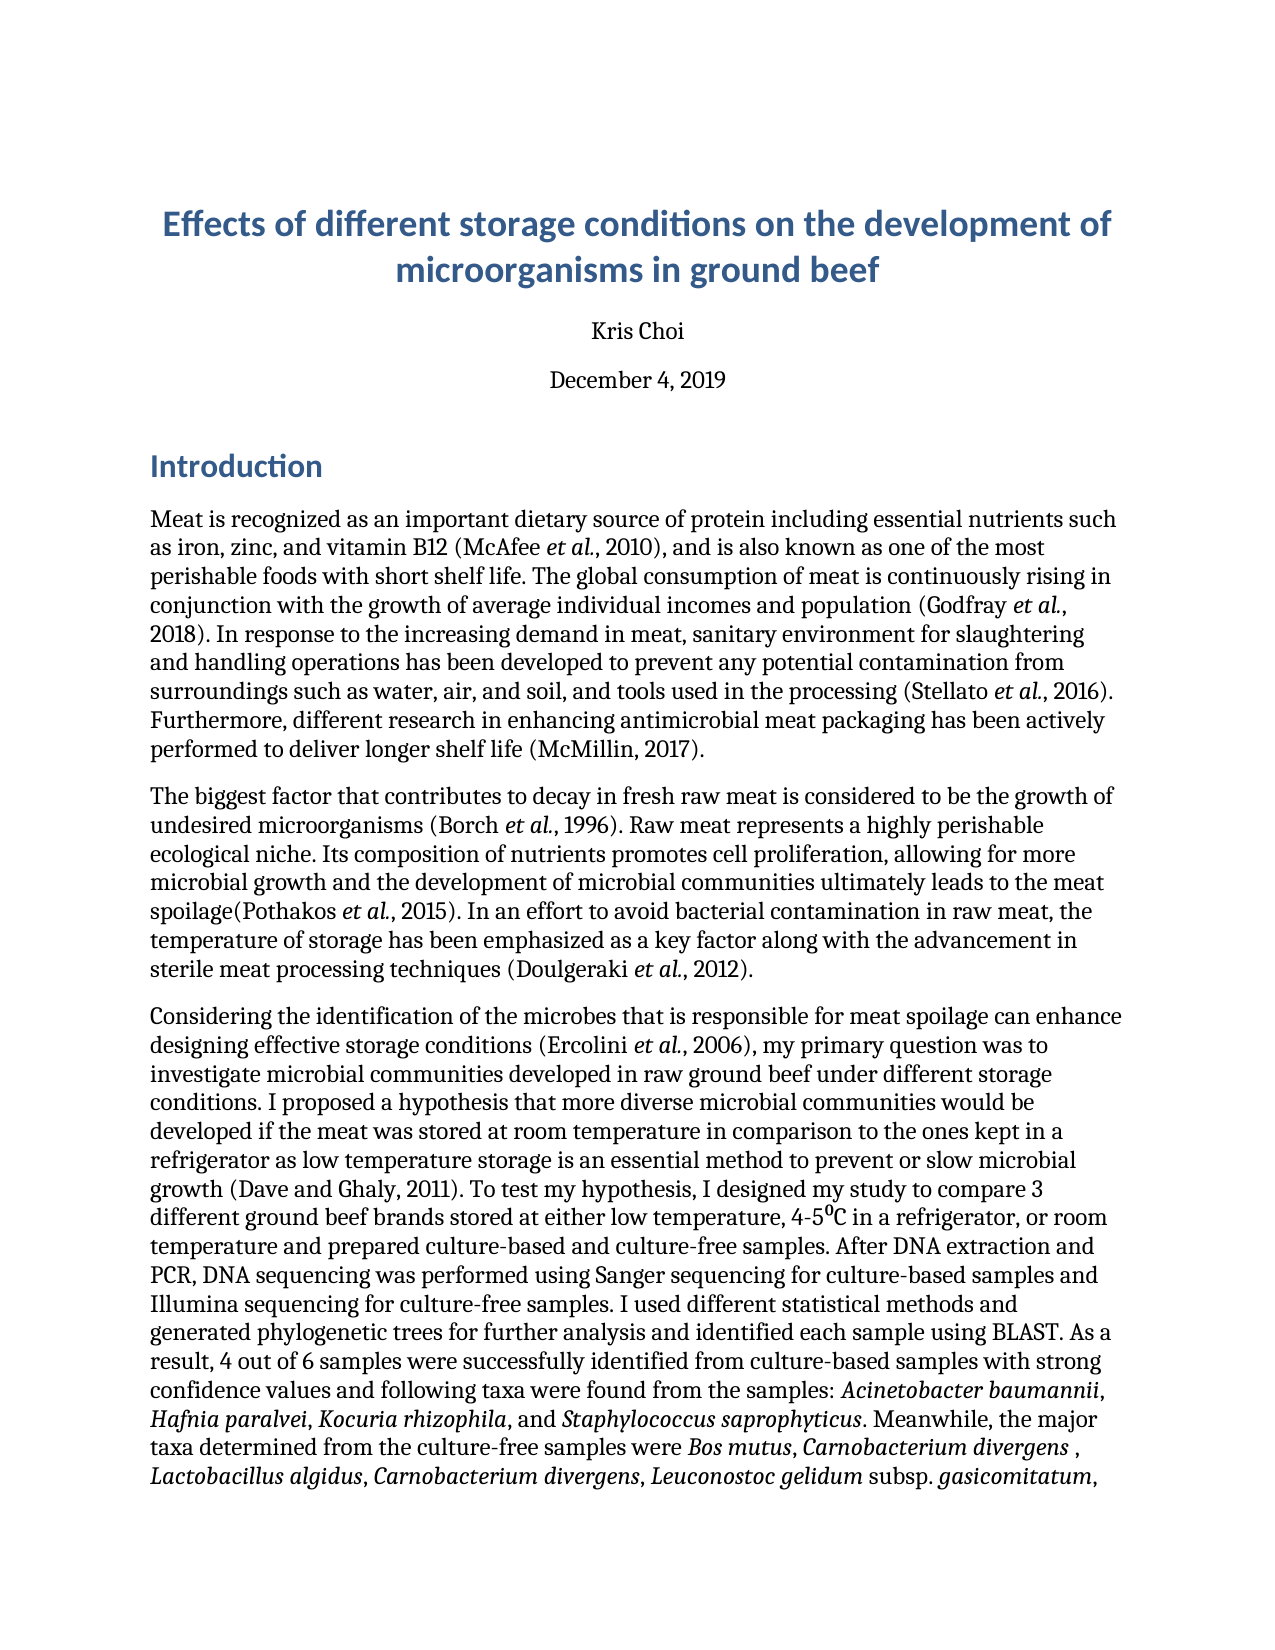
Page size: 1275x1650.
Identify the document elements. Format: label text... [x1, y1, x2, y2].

text Kris Choi [150, 317, 1125, 345]
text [150, 1002, 1125, 1491]
text December 4, 2019 [150, 366, 1125, 395]
text The biggest factor that contributes to decay in fresh raw meat is considered to be the growth of undesired microorganisms (Borch et al., 1996). Raw meat represents a highly perishable ecological niche. Its composition of nutrients promotes cell proliferation, allowing for more microbial growth and the development of microbial communities ultimately leads to the meat spoilage(Pothakos et al., 2015). In an effort to avoid bacterial contamination in raw meat, the temperature of storage has been emphasized as a key factor along with the advancement in sterile meat processing techniques (Doulgeraki et al., 2012). [150, 782, 1125, 983]
text Meat is recognized as an important dietary source of protein including essential nutrients such as iron, zinc, and vitamin B12 (McAfee et al., 2010), and is also known as one of the most perishable foods with short shelf life. The global consumption of meat is continuously rising in conjunction with the growth of average individual incomes and population (Godfray et al., 2018). In response to the increasing demand in meat, sanitary environment for slaughtering and handling operations has been developed to prevent any potential contamination from surroundings such as water, air, and soil, and tools used in the processing (Stellato et al., 2016). Furthermore, different research in enhancing antimicrobial meat packaging has been actively performed to deliver longer shelf life (McMillin, 2017). [150, 504, 1125, 763]
title Effects of different storage conditions on the development of microorganisms in ground beef [150, 200, 1125, 292]
subtitle Introduction [150, 445, 1125, 486]
